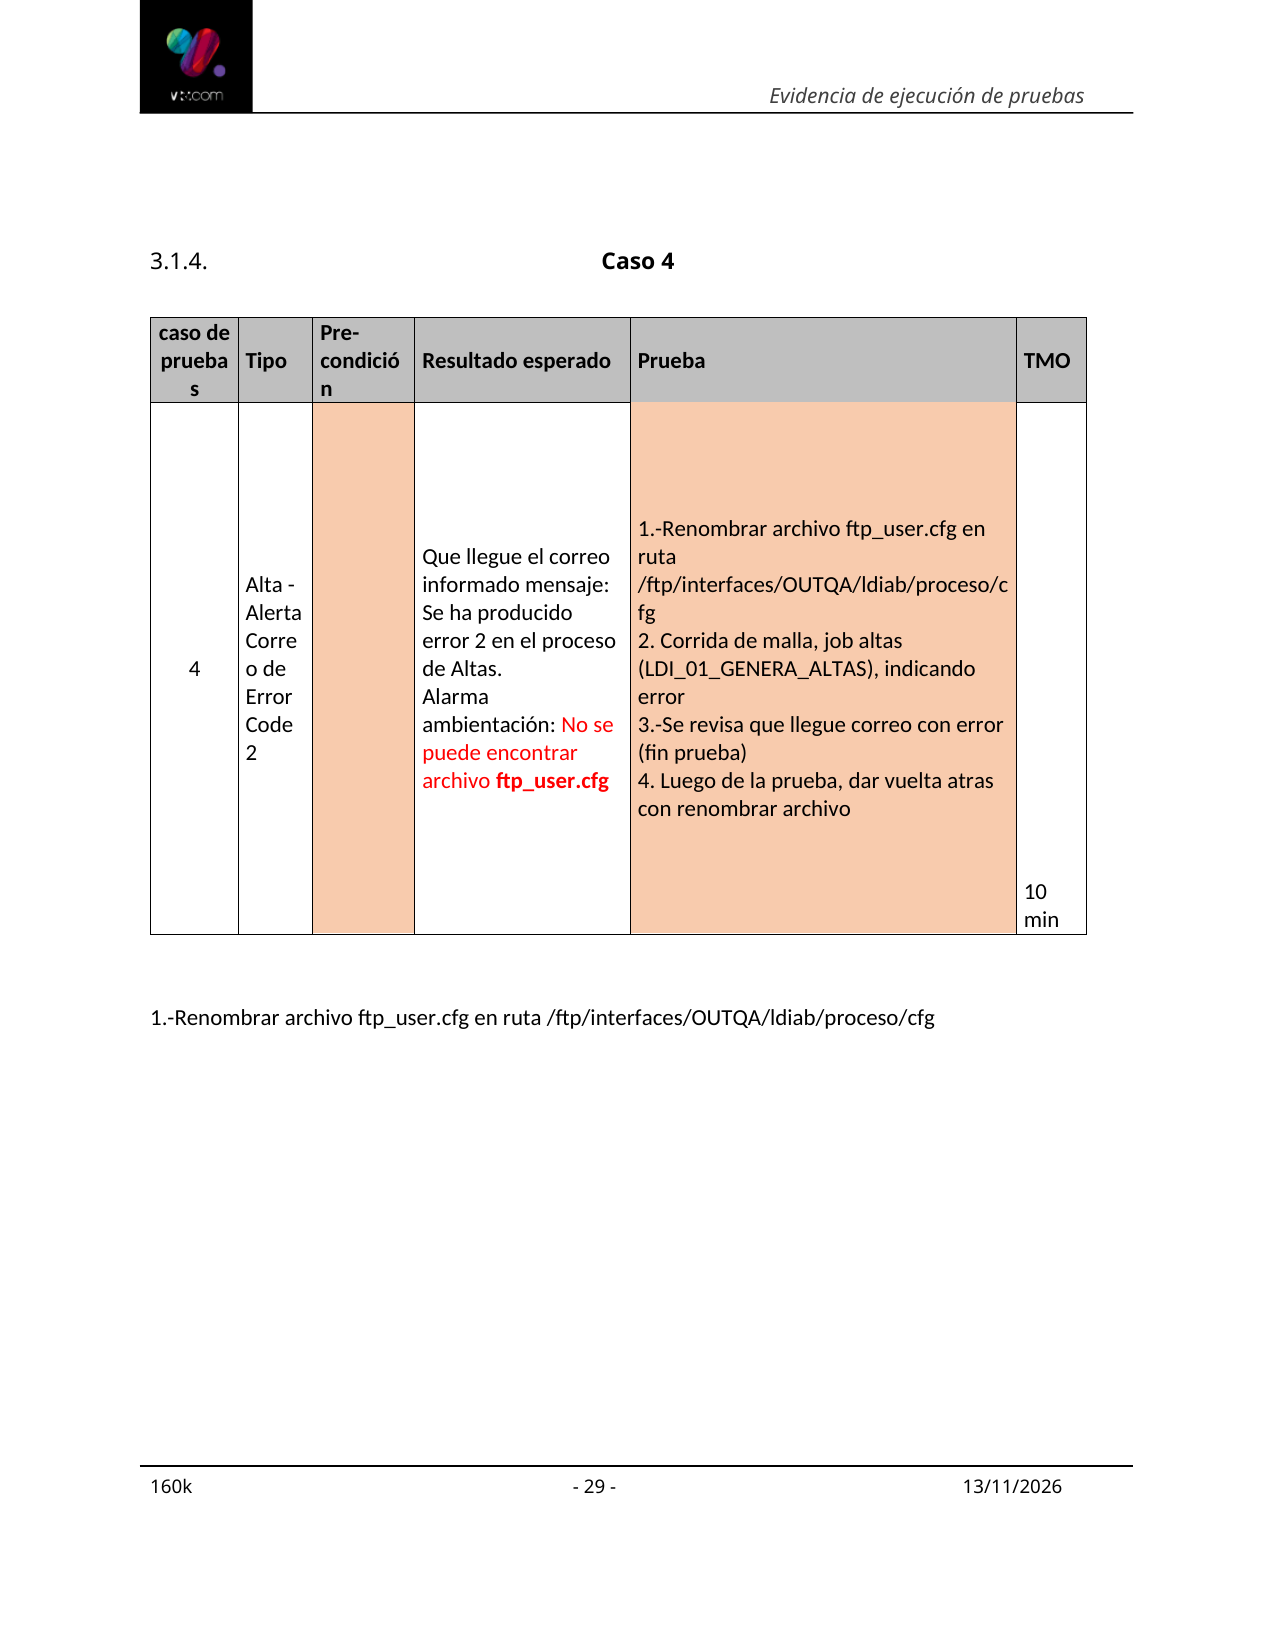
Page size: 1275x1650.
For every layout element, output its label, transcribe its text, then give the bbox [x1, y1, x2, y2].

table_cell 4 [151, 403, 238, 933]
subtitle Caso 4 [150, 245, 1137, 276]
table_cell 10 min [1017, 403, 1086, 933]
table_cell Alta - Alerta Correo de Error Code 2 [239, 403, 312, 933]
table_header Tipo [239, 318, 312, 402]
table_cell Que llegue el correo informado mensaje: Se ha producido error 2 en el proceso de Altas. Alarma ambientación: No se puede encontrar archivo ftp_user.cfg [415, 403, 630, 933]
picture [166, 28, 226, 101]
table_cell 1.-Renombrar archivo ftp_user.cfg en ruta /ftp/interfaces/OUTQA/ldiab/proceso/cfg 2. Corrida de malla, job altas (LDI_01_GENERA_ALTAS), indicando error 3.-Se revisa que llegue correo con error (fin prueba) 4. Luego de la prueba, dar vuelta atras con renombrar archivo [631, 402, 1016, 933]
table_cell [313, 403, 414, 933]
table_header Pre-condición [313, 318, 414, 402]
text 1.-Renombrar archivo ftp_user.cfg en ruta /ftp/interfaces/OUTQA/ldiab/proceso/cfg [150, 976, 1137, 1032]
table_header Prueba [631, 318, 1016, 402]
table_header caso de pruebas [151, 318, 238, 402]
table_header TMO [1017, 318, 1086, 402]
table_header Resultado esperado [415, 318, 630, 402]
